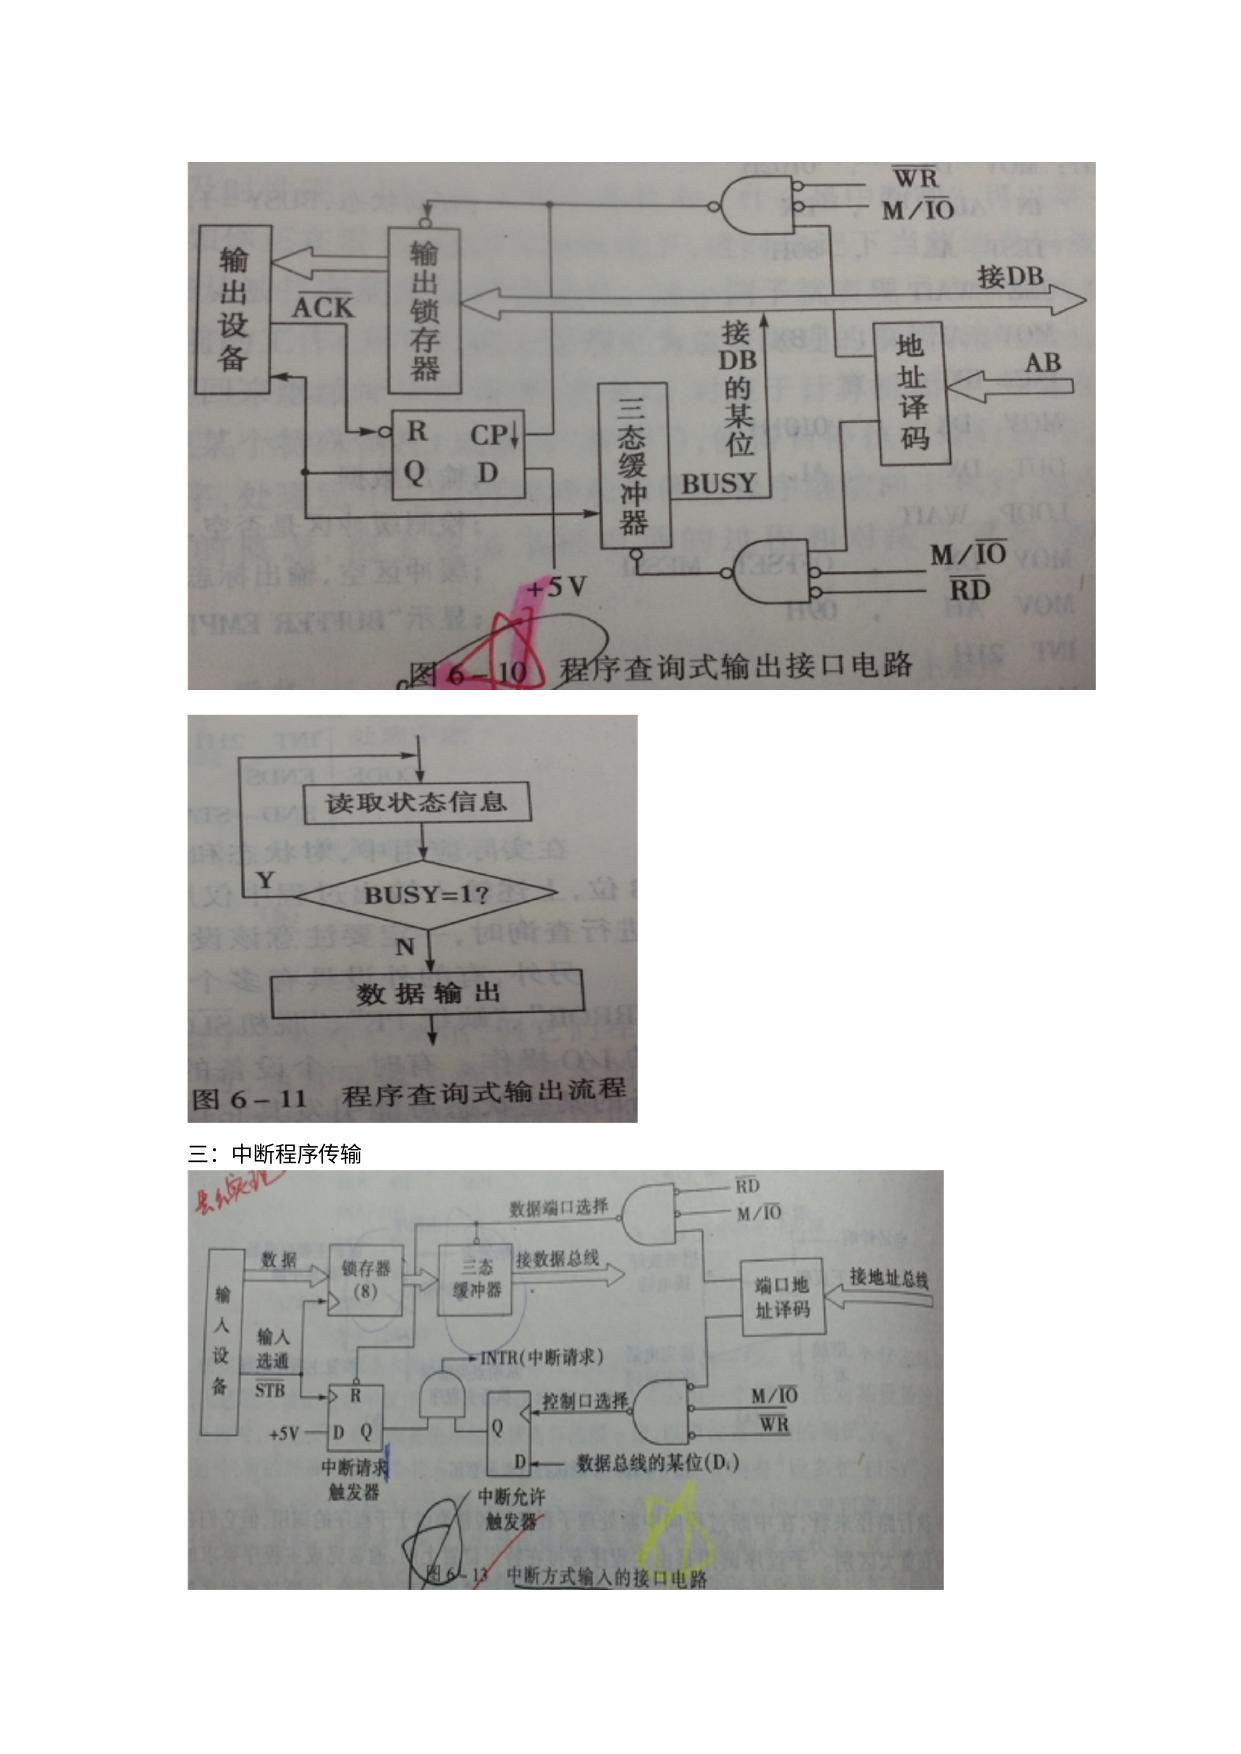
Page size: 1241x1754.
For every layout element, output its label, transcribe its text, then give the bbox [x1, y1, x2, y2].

picture [189, 1171, 943, 1589]
picture [189, 162, 1095, 690]
picture [188, 715, 637, 1122]
list 三：中断程序传输 [187, 1137, 1053, 1169]
